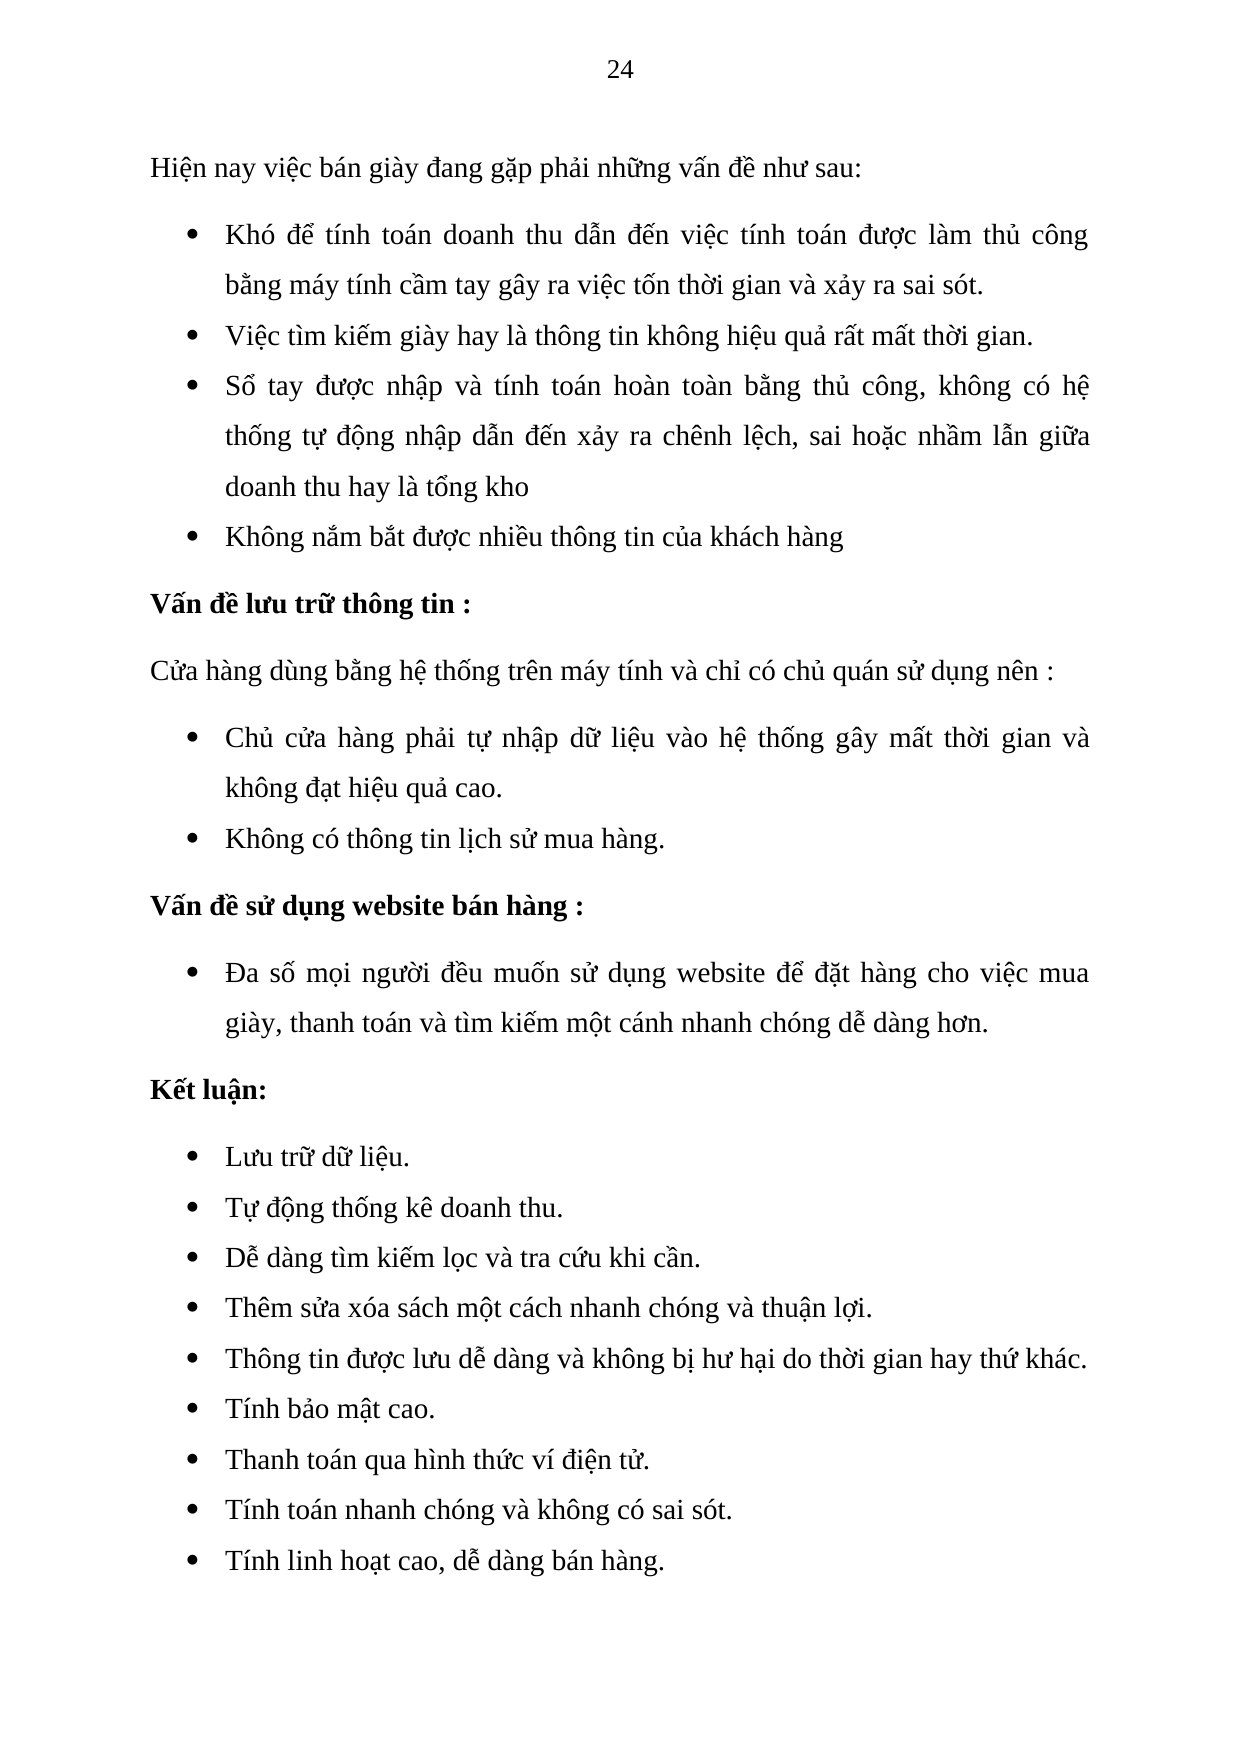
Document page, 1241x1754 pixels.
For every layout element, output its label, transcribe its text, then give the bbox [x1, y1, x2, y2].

text Cửa hàng dùng bằng hệ thống trên máy tính và chỉ có chủ quán sử dụng nên : [150, 653, 1090, 687]
list Tính toán nhanh chóng và không có sai sót. [187, 1492, 1090, 1526]
list Khó để tính toán doanh thu dẫn đến việc tính toán được làm thủ công bằng máy tính cầm tay gây ra việc tốn thời gian và xảy ra sai sót. [187, 217, 1090, 301]
list Thông tin được lưu dễ dàng và không bị hư hại do thời gian hay thứ khác. [187, 1341, 1090, 1375]
text Hiện nay việc bán giày đang gặp phải những vấn đề như sau: [150, 150, 1090, 183]
list Tính bảo mật cao. [187, 1391, 1090, 1425]
list Tự động thống kê doanh thu. [187, 1190, 1090, 1223]
list Không có thông tin lịch sử mua hàng. [187, 821, 1090, 854]
list Đa số mọi người đều muốn sử dụng website để đặt hàng cho việc mua giày, thanh toán và tìm kiếm một cánh nhanh chóng dễ dàng hơn. [187, 955, 1090, 1039]
text Vấn đề lưu trữ thông tin : [150, 586, 1090, 620]
list Chủ cửa hàng phải tự nhập dữ liệu vào hệ thống gây mất thời gian và không đạt hiệu quả cao. [187, 720, 1090, 804]
list Lưu trữ dữ liệu. [187, 1139, 1090, 1173]
list Việc tìm kiếm giày hay là thông tin không hiệu quả rất mất thời gian. [187, 318, 1090, 351]
list Tính linh hoạt cao, dễ dàng bán hàng. [187, 1543, 1090, 1576]
list Thêm sửa xóa sách một cách nhanh chóng và thuận lợi. [187, 1291, 1090, 1324]
list Sổ tay được nhập và tính toán hoàn toàn bằng thủ công, không có hệ thống tự động nhập dẫn đến xảy ra chênh lệch, sai hoặc nhầm lẫn giữa doanh thu hay là tổng kho [187, 368, 1090, 502]
list Dễ dàng tìm kiếm lọc và tra cứu khi cần. [187, 1240, 1090, 1274]
text Vấn đề sử dụng website bán hàng : [150, 888, 1090, 922]
list Thanh toán qua hình thức ví điện tử. [187, 1442, 1090, 1476]
list Không nắm bắt được nhiều thông tin của khách hàng [187, 519, 1090, 553]
text Kết luận: [150, 1072, 1090, 1106]
